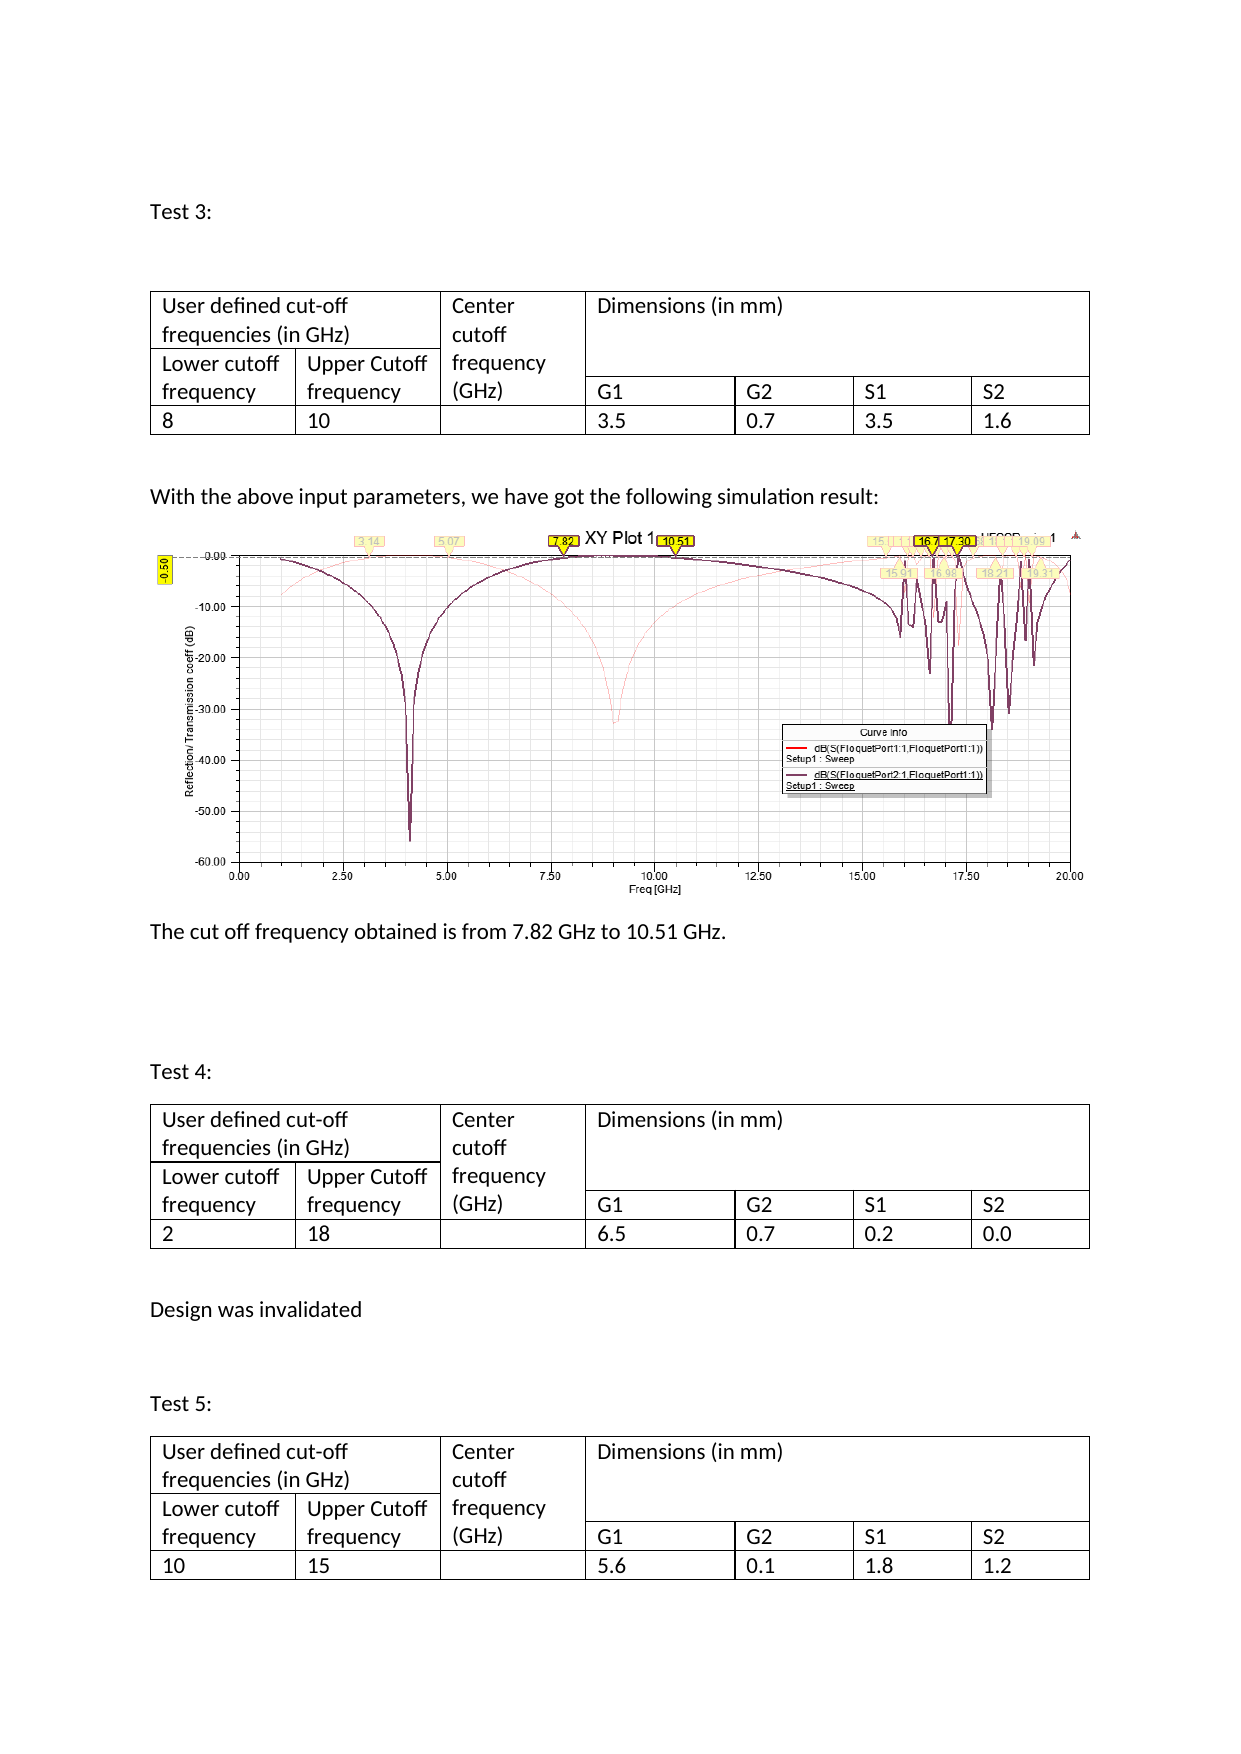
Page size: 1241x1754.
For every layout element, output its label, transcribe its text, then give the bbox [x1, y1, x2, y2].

table_cell S1 [854, 1191, 971, 1218]
text Test 5: [150, 1389, 1090, 1417]
table_cell [441, 406, 585, 434]
table_cell Lower cutoff frequency [151, 1163, 295, 1218]
table_cell [441, 1551, 585, 1579]
table_cell Upper Cutoff frequency [296, 349, 440, 405]
table_cell G1 [586, 1522, 734, 1550]
table_header Dimensions (in mm) [586, 1105, 1089, 1189]
table_cell G2 [736, 1522, 853, 1550]
table_cell 18 [296, 1220, 440, 1248]
text Test 4: [150, 1057, 1090, 1086]
text Design was invalidated [150, 1296, 1090, 1323]
picture [150, 528, 1091, 898]
table_cell [441, 1220, 585, 1248]
table_cell G1 [586, 377, 734, 405]
table_cell 15 [296, 1551, 440, 1579]
table_header User defined cut-off frequencies (in GHz) [151, 292, 440, 348]
table_cell G2 [736, 1191, 853, 1218]
table_cell S1 [854, 1522, 971, 1550]
table_cell 0.2 [854, 1220, 971, 1248]
table_cell Upper Cutoff frequency [296, 1494, 440, 1550]
text The cut off frequency obtained is from 7.82 GHz to 10.51 GHz. [150, 917, 1090, 945]
text With the above input parameters, we have got the following simulation result: [150, 482, 1090, 510]
table_header User defined cut-off frequencies (in GHz) [151, 1437, 440, 1493]
table_cell 5.6 [586, 1551, 734, 1579]
table_cell 6.5 [586, 1220, 734, 1248]
table_cell Lower cutoff frequency [151, 349, 295, 405]
table_header Dimensions (in mm) [586, 292, 1089, 376]
table_cell 3.5 [586, 406, 734, 434]
table_cell 0.7 [736, 406, 853, 434]
table_cell G2 [736, 377, 853, 405]
table_header Center cutoff frequency (GHz) [441, 1437, 585, 1550]
table_cell S2 [972, 1191, 1089, 1218]
table_cell 1.6 [972, 406, 1089, 434]
table_cell S1 [854, 377, 971, 405]
table_cell 1.8 [854, 1551, 971, 1579]
table_cell 10 [296, 406, 440, 434]
table_header Dimensions (in mm) [586, 1437, 1089, 1521]
table_header Center cutoff frequency (GHz) [441, 1105, 585, 1218]
table_cell S2 [972, 377, 1089, 405]
table_cell 0.7 [736, 1220, 853, 1248]
table_header User defined cut-off frequencies (in GHz) [151, 1105, 440, 1161]
table_cell 0.0 [972, 1220, 1089, 1248]
table_cell 8 [151, 406, 295, 434]
table_cell 1.2 [972, 1551, 1089, 1579]
table_cell 0.1 [736, 1551, 853, 1579]
table_cell 3.5 [854, 406, 971, 434]
table_cell S2 [972, 1522, 1089, 1550]
table_cell 2 [151, 1220, 295, 1248]
table_cell 10 [151, 1551, 295, 1579]
table_cell Lower cutoff frequency [151, 1494, 295, 1550]
table_cell G1 [586, 1191, 734, 1218]
text Test 3: [150, 197, 1090, 225]
table_cell Upper Cutoff frequency [296, 1163, 440, 1218]
table_header Center cutoff frequency (GHz) [441, 292, 585, 405]
